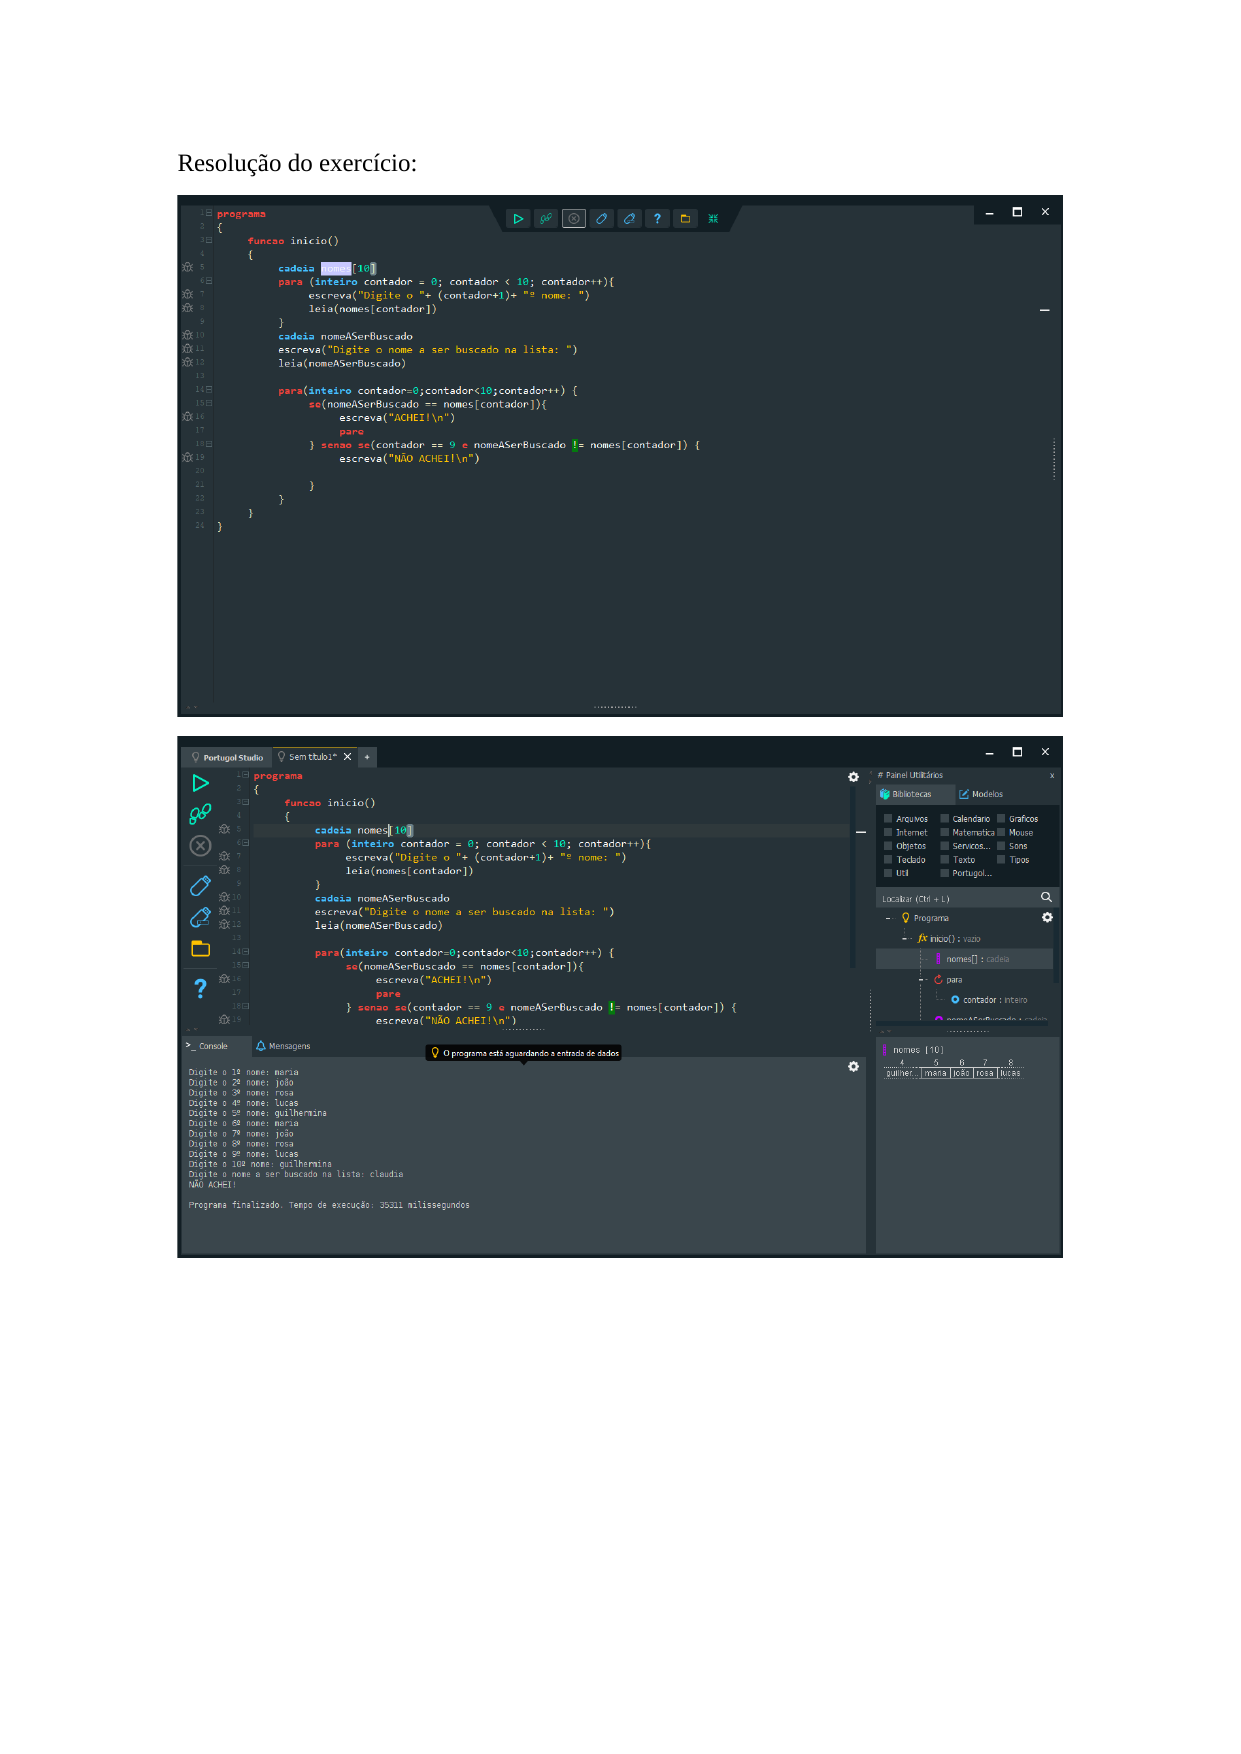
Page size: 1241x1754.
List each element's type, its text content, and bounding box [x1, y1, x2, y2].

picture [177, 736, 1063, 1258]
text Resolução do exercício: [177, 148, 1063, 176]
picture [177, 195, 1063, 717]
